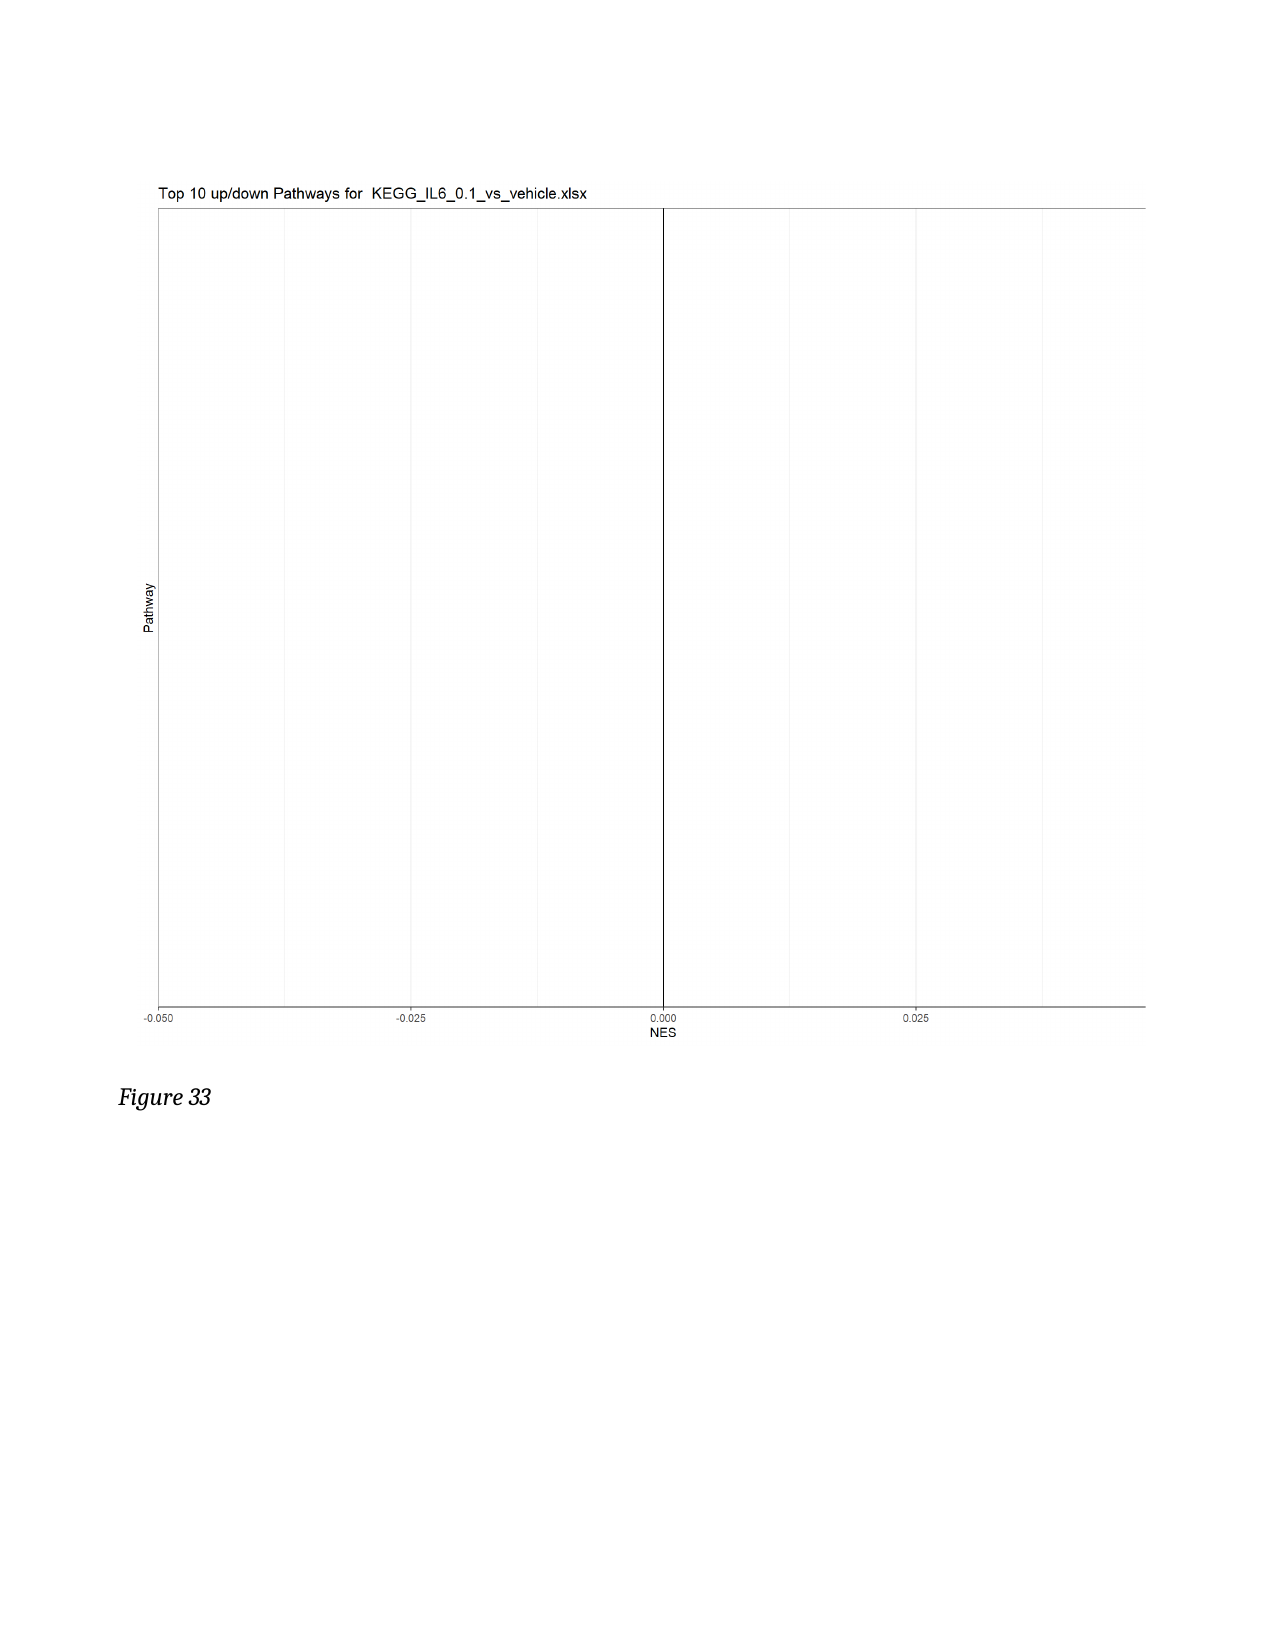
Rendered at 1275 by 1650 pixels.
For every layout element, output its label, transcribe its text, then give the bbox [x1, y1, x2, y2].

picture [137, 181, 1146, 1046]
table_header Figure 33 [107, 177, 1146, 1124]
